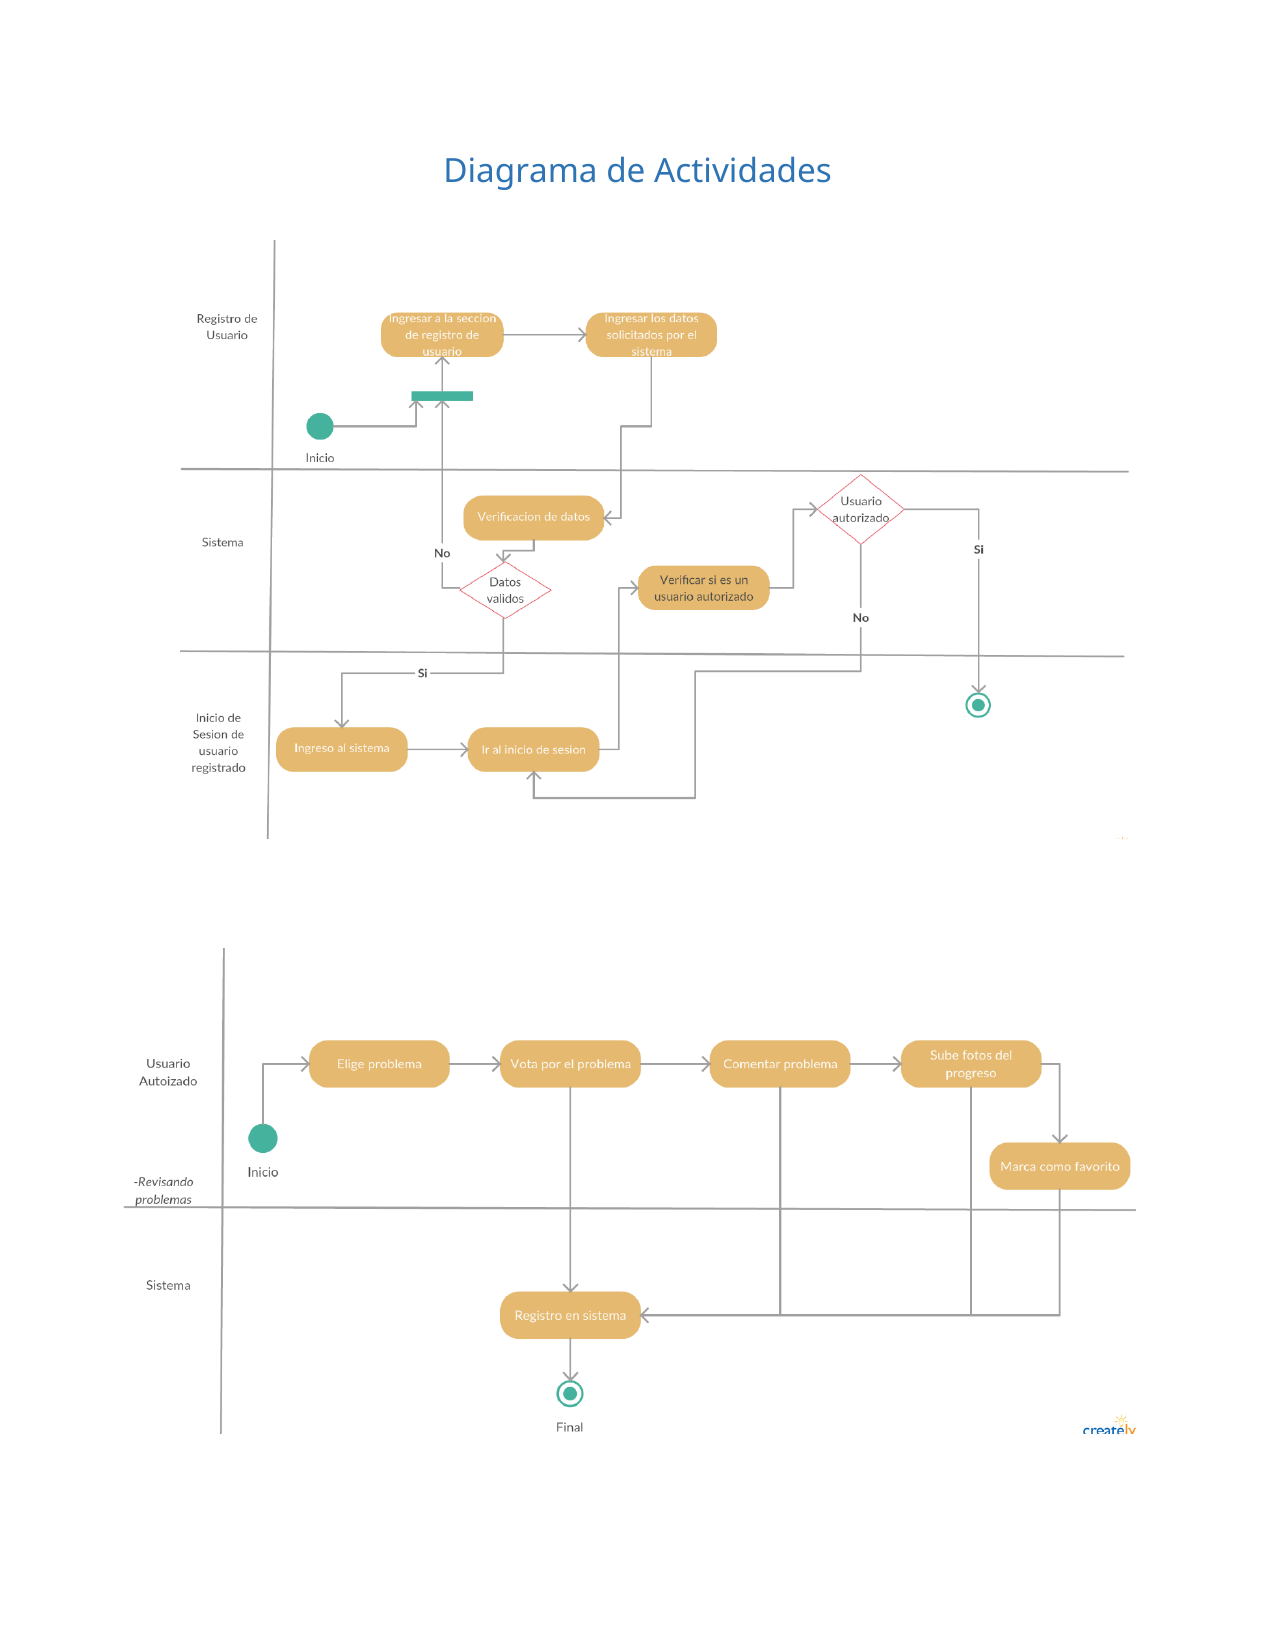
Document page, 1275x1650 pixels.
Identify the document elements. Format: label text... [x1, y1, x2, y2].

picture [178, 240, 1137, 838]
picture [107, 948, 1137, 1433]
subtitle Diagrama de Actividades [177, 147, 1098, 192]
